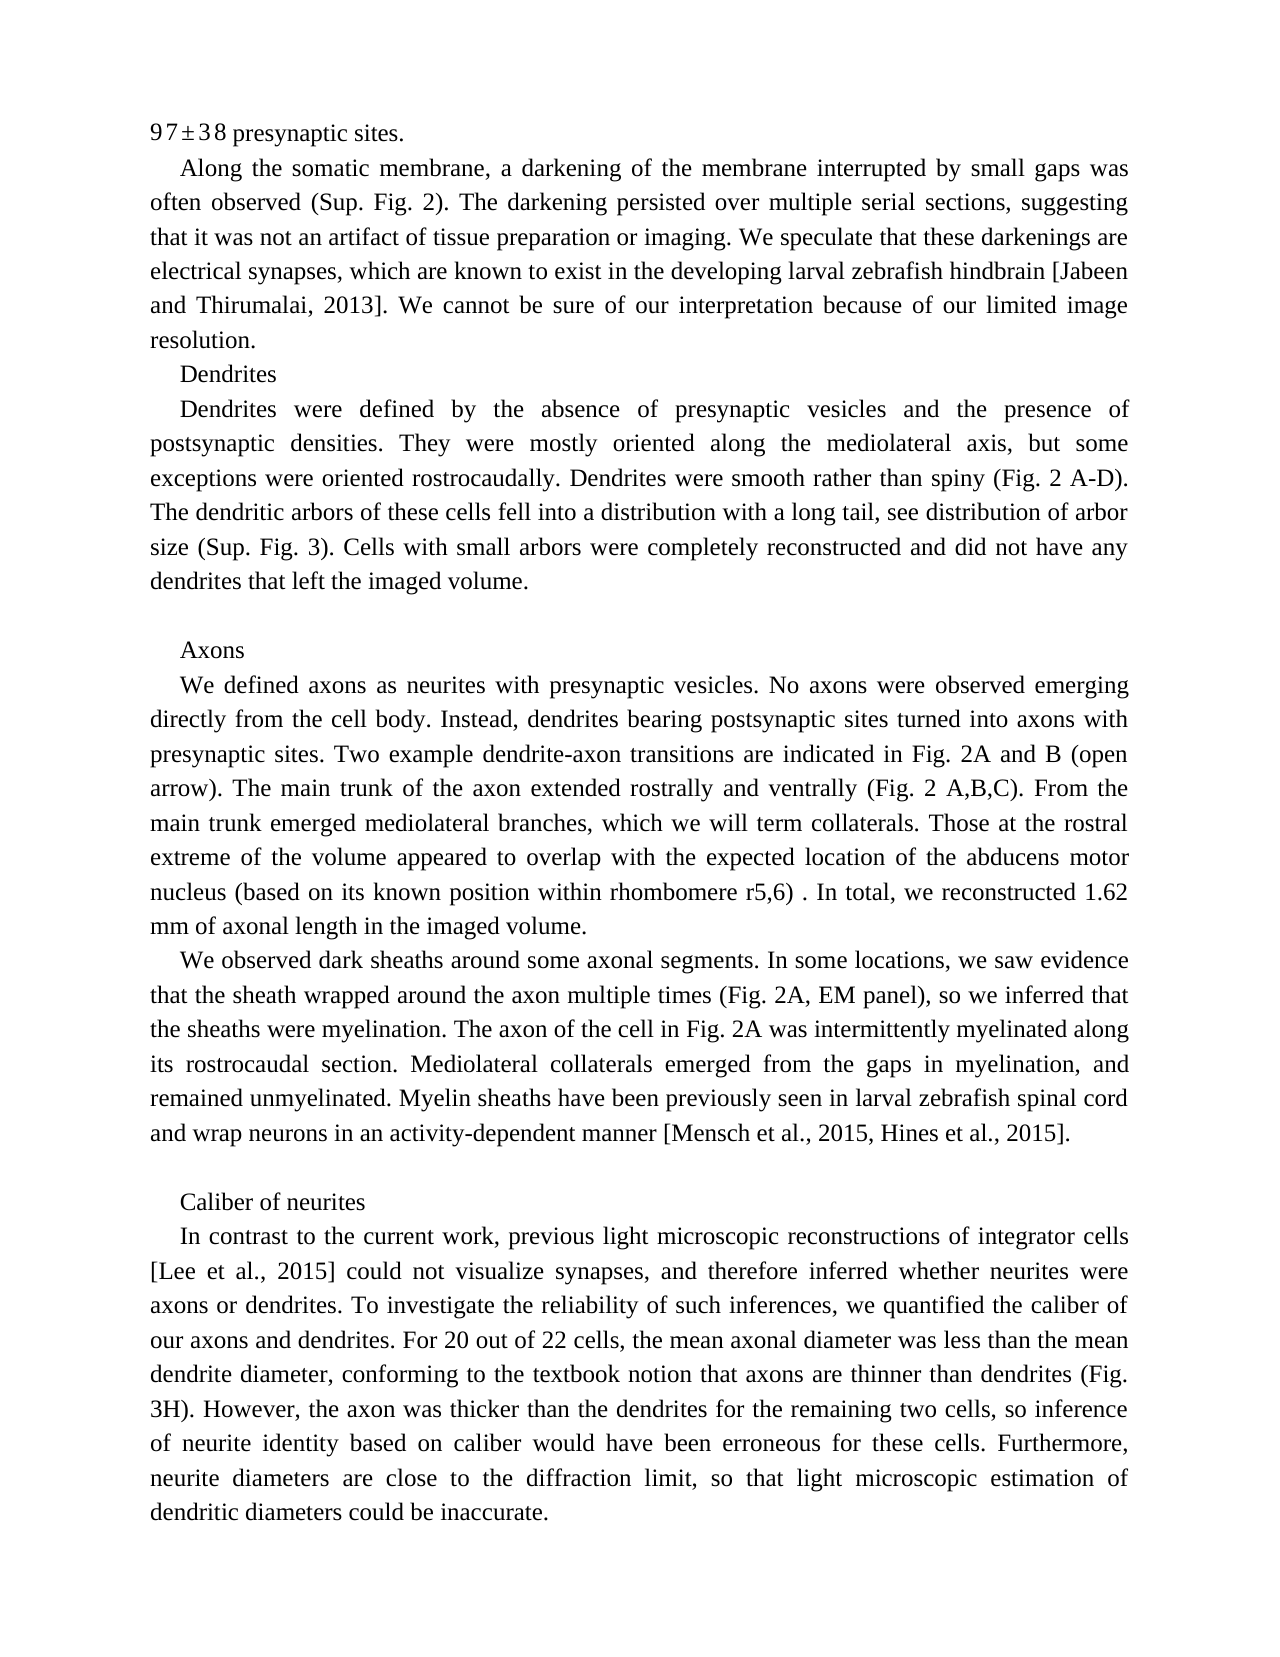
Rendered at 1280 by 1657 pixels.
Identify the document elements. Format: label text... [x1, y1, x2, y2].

text We defined axons as neurites with presynaptic vesicles. No axons were observed emerging directly from the cell body. Instead, dendrites bearing postsynaptic sites turned into axons with presynaptic sites. Two example dendrite-axon transitions are indicated in Fig. 2A and B (open arrow). The main trunk of the axon extended rostrally and ventrally (Fig. 2 A,B,C). From the main trunk emerged mediolateral branches, which we will term collaterals. Those at the rostral extreme of the volume appeared to overlap with the expected location of the abducens motor nucleus (based on its known position within rhombomere r5,6) . In total, we reconstructed 1.62 mm of axonal length in the imaged volume. [150, 670, 1130, 940]
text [150, 118, 1130, 147]
text Dendrites were defined by the absence of presynaptic vesicles and the presence of postsynaptic densities. They were mostly oriented along the mediolateral axis, but some exceptions were oriented rostrocaudally. Dendrites were smooth rather than spiny (Fig. 2 A-D). The dendritic arbors of these cells fell into a distribution with a long tail, see distribution of arbor size (Sup. Fig. 3). Cells with small arbors were completely reconstructed and did not have any dendrites that left the imaged volume. [150, 394, 1130, 595]
text Along the somatic membrane, a darkening of the membrane interrupted by small gaps was often observed (Sup. Fig. 2). The darkening persisted over multiple serial sections, suggesting that it was not an artifact of tissue preparation or imaging. We speculate that these darkenings are electrical synapses, which are known to exist in the developing larval zebrafish hindbrain [Jabeen and Thirumalai , 2013 ]. We cannot be sure of our interpretation because of our limited image resolution. [150, 153, 1130, 354]
text Dendrites [150, 359, 1130, 388]
text Caliber of neurites [150, 1187, 1130, 1216]
text We observed dark sheaths around some axonal segments. In some locations, we saw evidence that the sheath wrapped around the axon multiple times (Fig. 2A, EM panel), so we inferred that the sheaths were myelination. The axon of the cell in Fig. 2A was intermittently myelinated along its rostrocaudal section. Mediolateral collaterals emerged from the gaps in myelination, and remained unmyelinated. Myelin sheaths have been previously seen in larval zebrafish spinal cord and wrap neurons in an activity-dependent manner [Mensch et al. , 2015 , Hines et al. , 2015 ]. [150, 946, 1130, 1147]
text Axons [150, 635, 1130, 664]
text In contrast to the current work, previous light microscopic reconstructions of integrator cells [Lee et al. , 2015 ] could not visualize synapses, and therefore inferred whether neurites were axons or dendrites. To investigate the reliability of such inferences, we quantified the caliber of our axons and dendrites. For 20 out of 22 cells, the mean axonal diameter was less than the mean dendrite diameter, conforming to the textbook notion that axons are thinner than dendrites (Fig. 3H). However, the axon was thicker than the dendrites for the remaining two cells, so inference of neurite identity based on caliber would have been erroneous for these cells. Furthermore, neurite diameters are close to the diffraction limit, so that light microscopic estimation of dendritic diameters could be inaccurate. [150, 1221, 1130, 1526]
